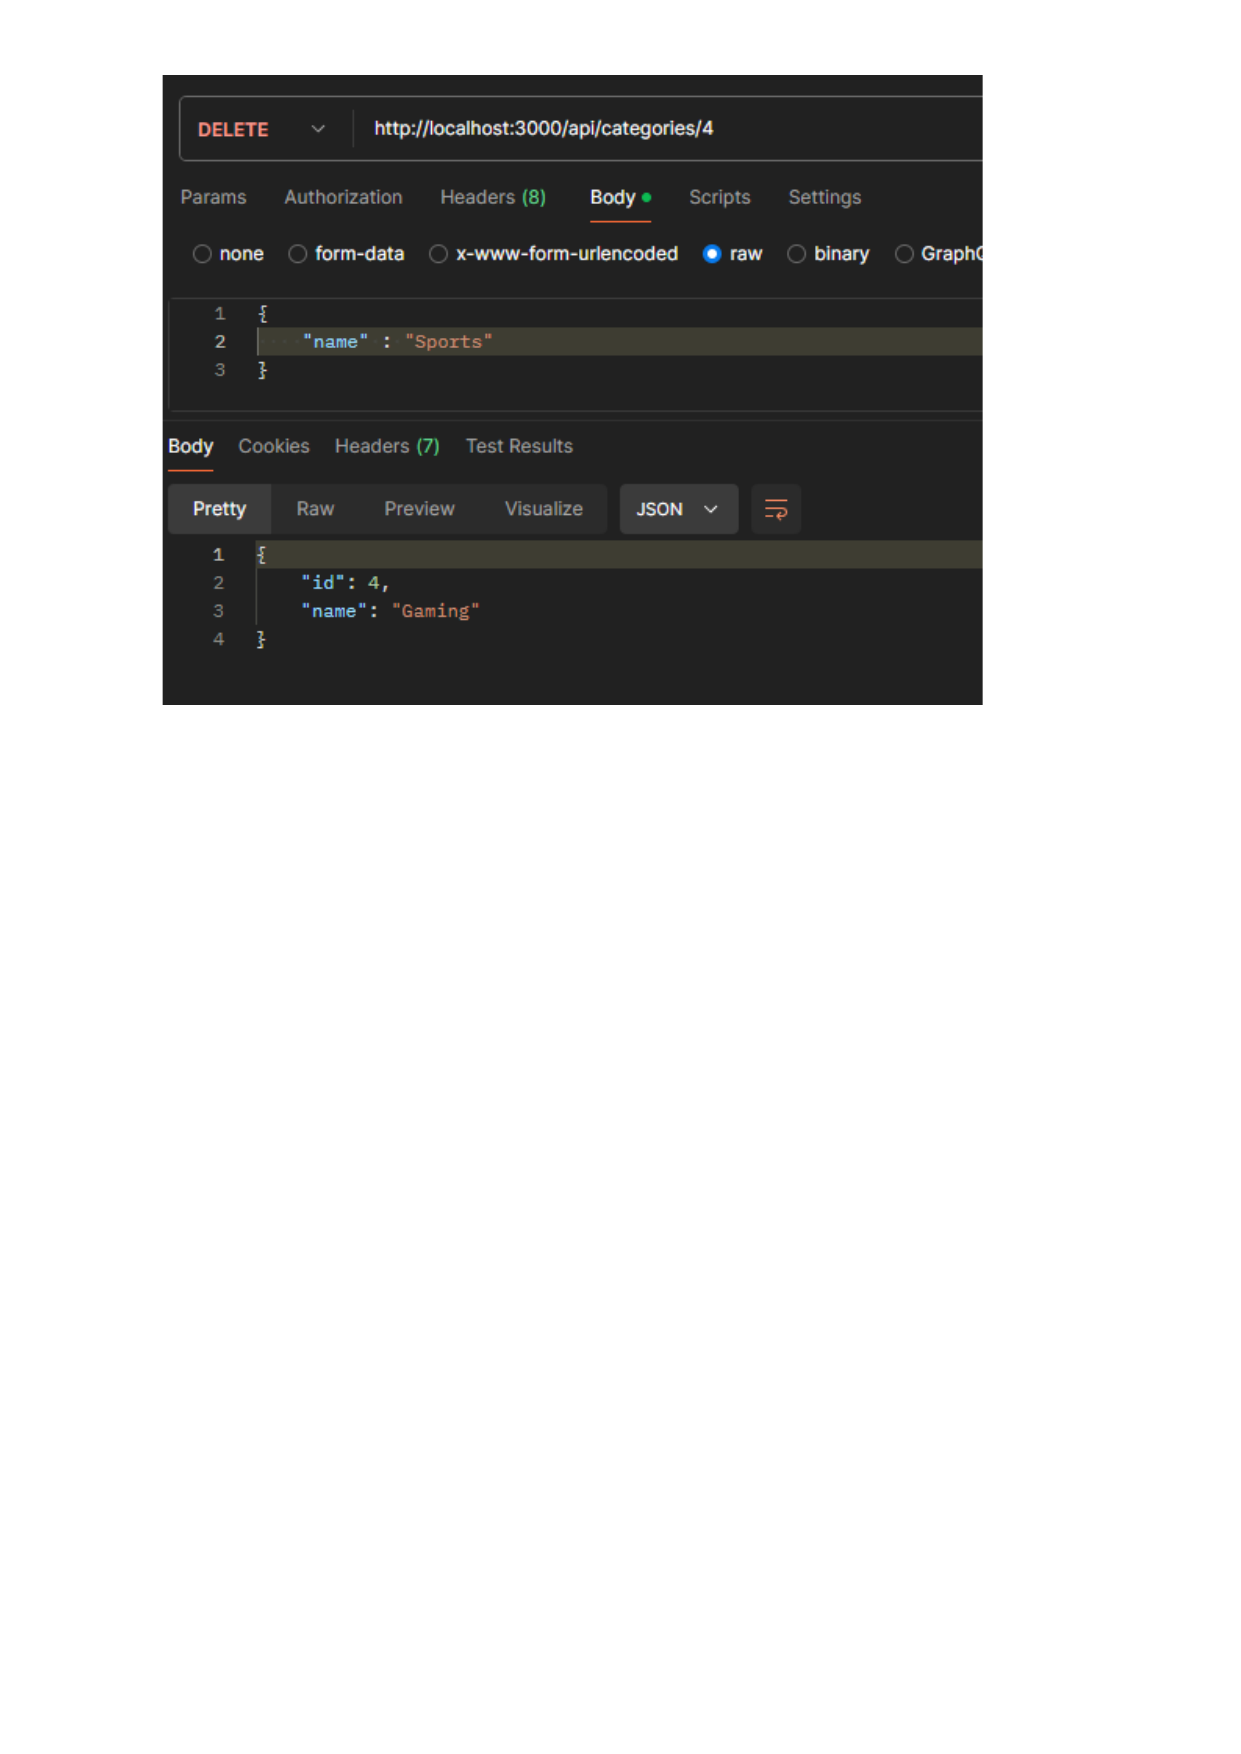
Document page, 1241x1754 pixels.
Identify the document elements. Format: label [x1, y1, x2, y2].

picture [162, 75, 983, 705]
